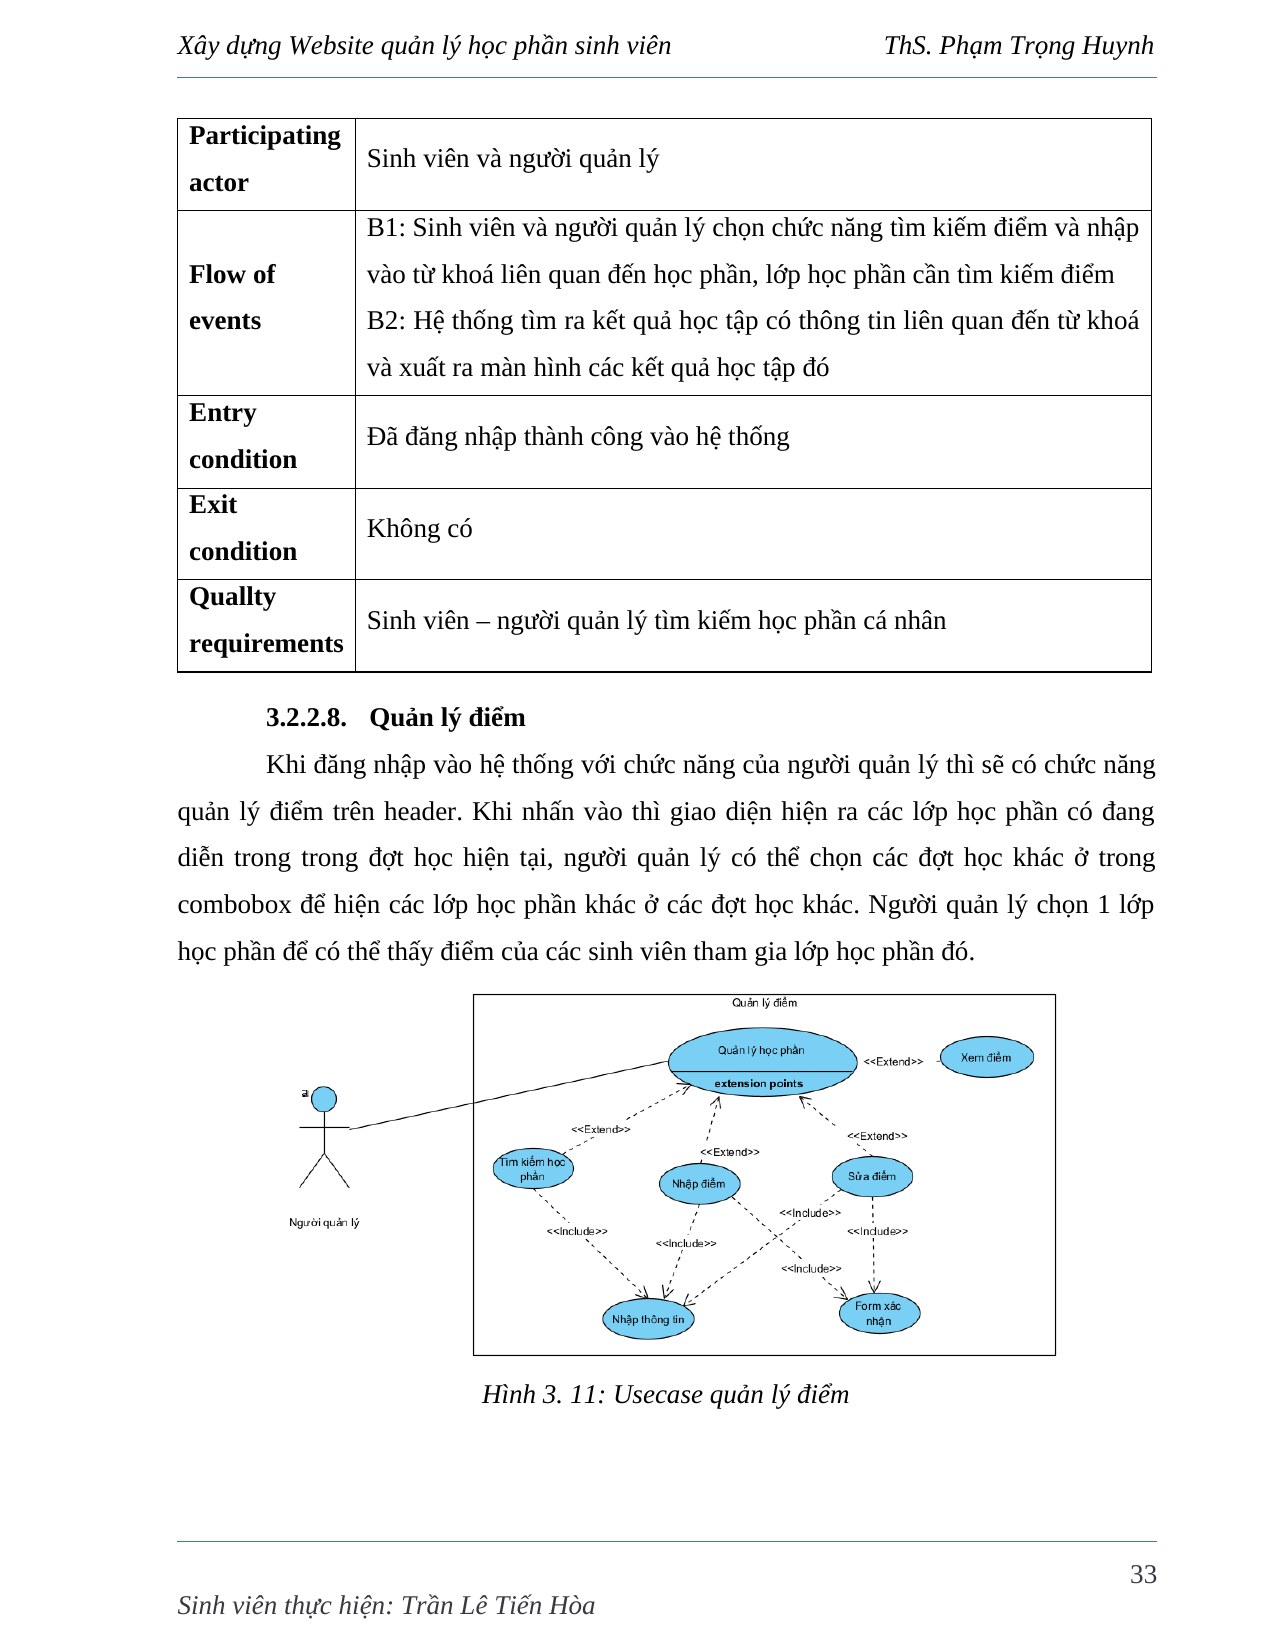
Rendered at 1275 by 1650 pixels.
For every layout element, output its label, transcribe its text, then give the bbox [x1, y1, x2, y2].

text Khi đăng nhập vào hệ thống với chức năng của người quản lý thì sẽ có chức năng quản lý điểm trên header. Khi nhấn vào thì giao diện hiện ra các lớp học phần có đang diễn trong trong đợt học hiện tại, người quản lý có thể chọn các đợt học khác ở trong combobox để hiện các lớp học phần khác ở các đợt học khác. Người quản lý chọn 1 lớp học phần để có thể thấy điểm của các sinh viên tham gia lớp học phần đó. [177, 748, 1157, 966]
list Quản lý điểm [177, 702, 1157, 733]
table_cell B1: Sinh viên và người quản lý chọn chức năng tìm kiếm điểm và nhập vào từ khoá liên quan đến học phần, lớp học phần cần tìm kiếm điểm B2: Hệ thống tìm ra kết quả học tập có thông tin liên quan đến từ khoá và xuất ra màn hình các kết quả học tập đó [356, 211, 1151, 395]
text Hình 3. 11: Usecase quản lý điểm [177, 1378, 1157, 1409]
table_cell Không có [356, 489, 1151, 579]
picture [267, 981, 1067, 1365]
table_cell Sinh viên – người quản lý tìm kiếm học phần cá nhân [356, 580, 1151, 671]
table_cell Đã đăng nhập thành công vào hệ thống [356, 396, 1151, 487]
table_cell Quallty requirements [178, 580, 355, 671]
table_cell Participating actor [178, 119, 355, 210]
table_cell Exit condition [178, 489, 355, 579]
table_cell Flow of events [178, 211, 355, 395]
table_cell Entry condition [178, 396, 355, 487]
table_cell Sinh viên và người quản lý [356, 119, 1151, 210]
